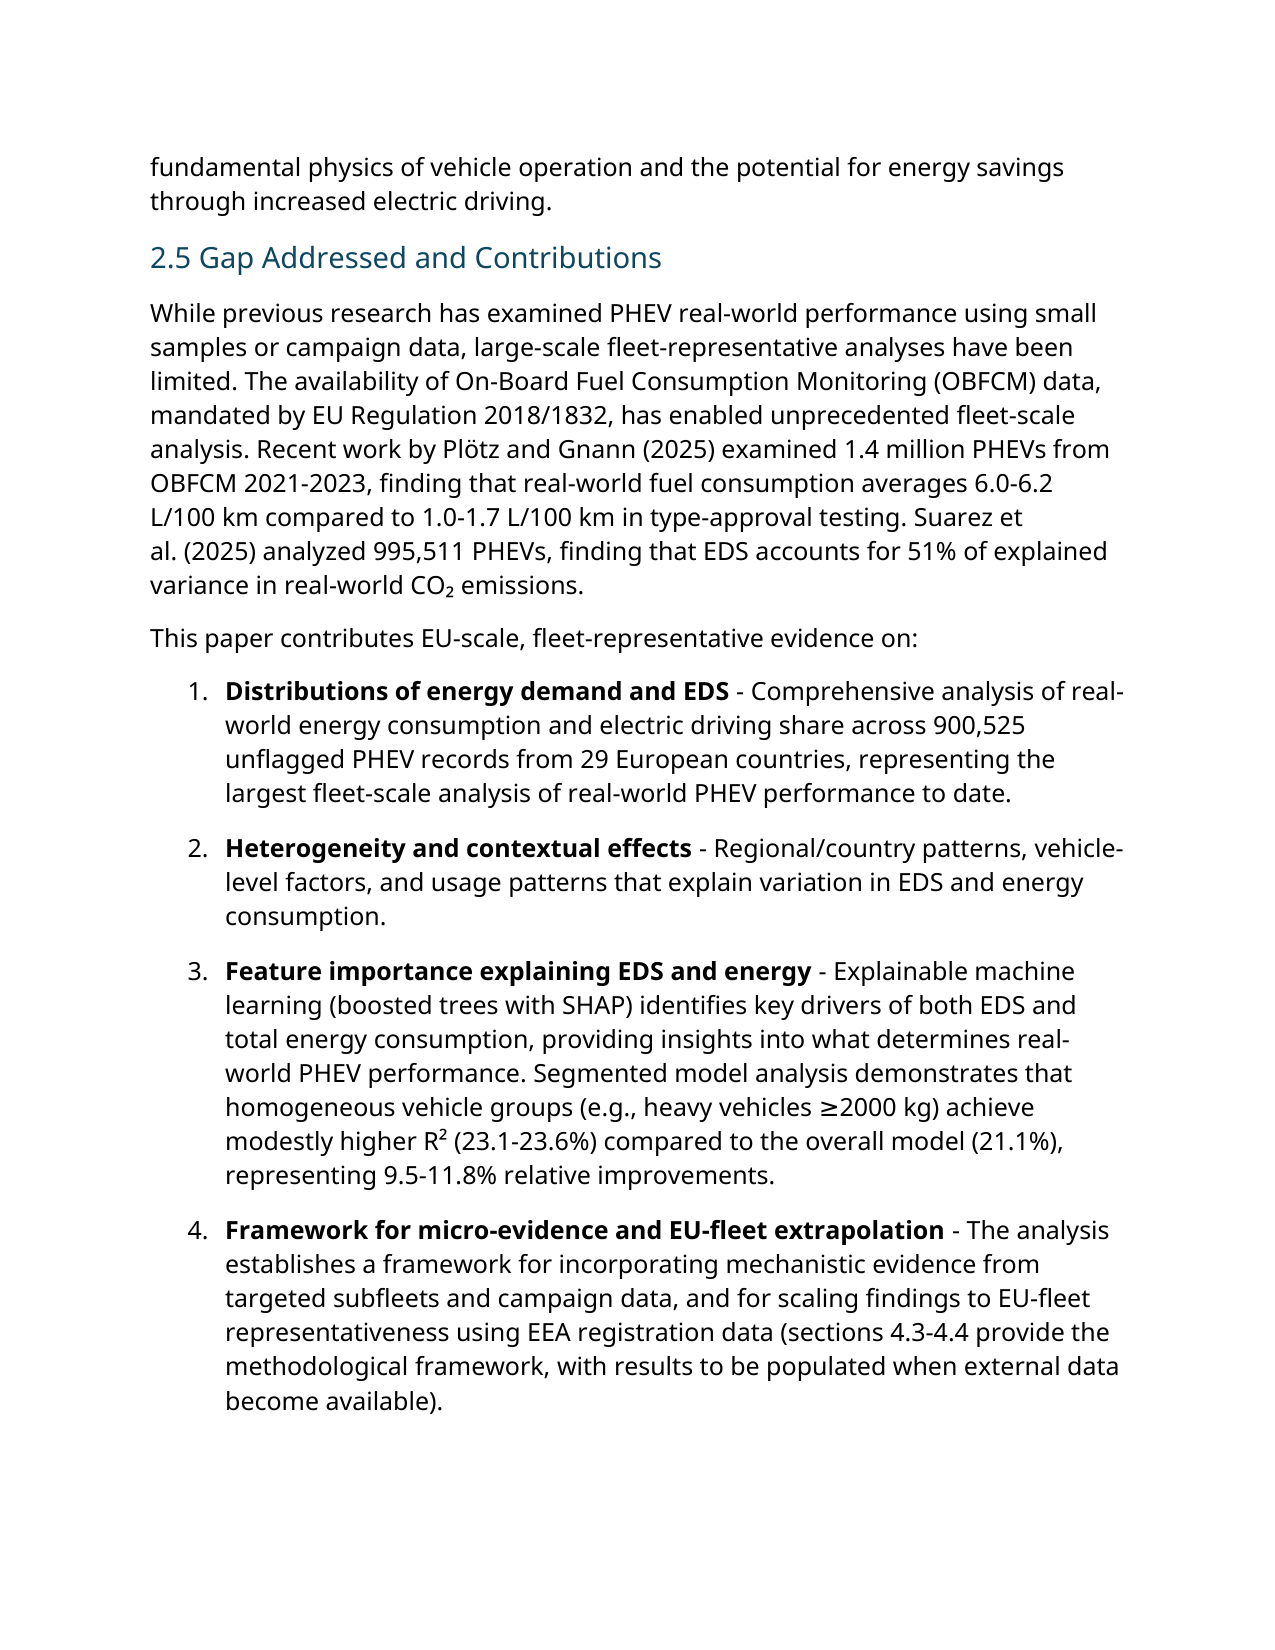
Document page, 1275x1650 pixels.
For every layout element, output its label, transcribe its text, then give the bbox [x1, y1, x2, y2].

list Heterogeneity and contextual effects - Regional/country patterns, vehicle-level factors, and usage patterns that explain variation in EDS and energy consumption. [187, 831, 1125, 933]
text This paper contributes EU-scale, fleet-representative evidence on: [150, 621, 1125, 655]
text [150, 150, 1125, 218]
list Framework for micro-evidence and EU-fleet extrapolation - The analysis establishes a framework for incorporating mechanistic evidence from targeted subfleets and campaign data, and for scaling findings to EU-fleet representativeness using EEA registration data (sections 4.3-4.4 provide the methodological framework, with results to be populated when external data become available). [187, 1213, 1125, 1417]
list Feature importance explaining EDS and energy - Explainable machine learning (boosted trees with SHAP) identifies key drivers of both EDS and total energy consumption, providing insights into what determines real-world PHEV performance. Segmented model analysis demonstrates that homogeneous vehicle groups (e.g., heavy vehicles ≥2000 kg) achieve modestly higher R² (23.1-23.6%) compared to the overall model (21.1%), representing 9.5-11.8% relative improvements. [187, 953, 1125, 1192]
subtitle 2.5 Gap Addressed and Contributions [150, 237, 1125, 277]
list Distributions of energy demand and EDS - Comprehensive analysis of real-world energy consumption and electric driving share across 900,525 unflagged PHEV records from 29 European countries, representing the largest fleet-scale analysis of real-world PHEV performance to date. [187, 673, 1125, 810]
text While previous research has examined PHEV real-world performance using small samples or campaign data, large-scale fleet-representative analyses have been limited. The availability of On-Board Fuel Consumption Monitoring (OBFCM) data, mandated by EU Regulation 2018/1832, has enabled unprecedented fleet-scale analysis. Recent work by Plötz and Gnann (2025) examined 1.4 million PHEVs from OBFCM 2021-2023, finding that real-world fuel consumption averages 6.0-6.2 L/100 km compared to 1.0-1.7 L/100 km in type-approval testing. Suarez et al. (2025) analyzed 995,511 PHEVs, finding that EDS accounts for 51% of explained variance in real-world CO₂ emissions. [150, 295, 1125, 602]
